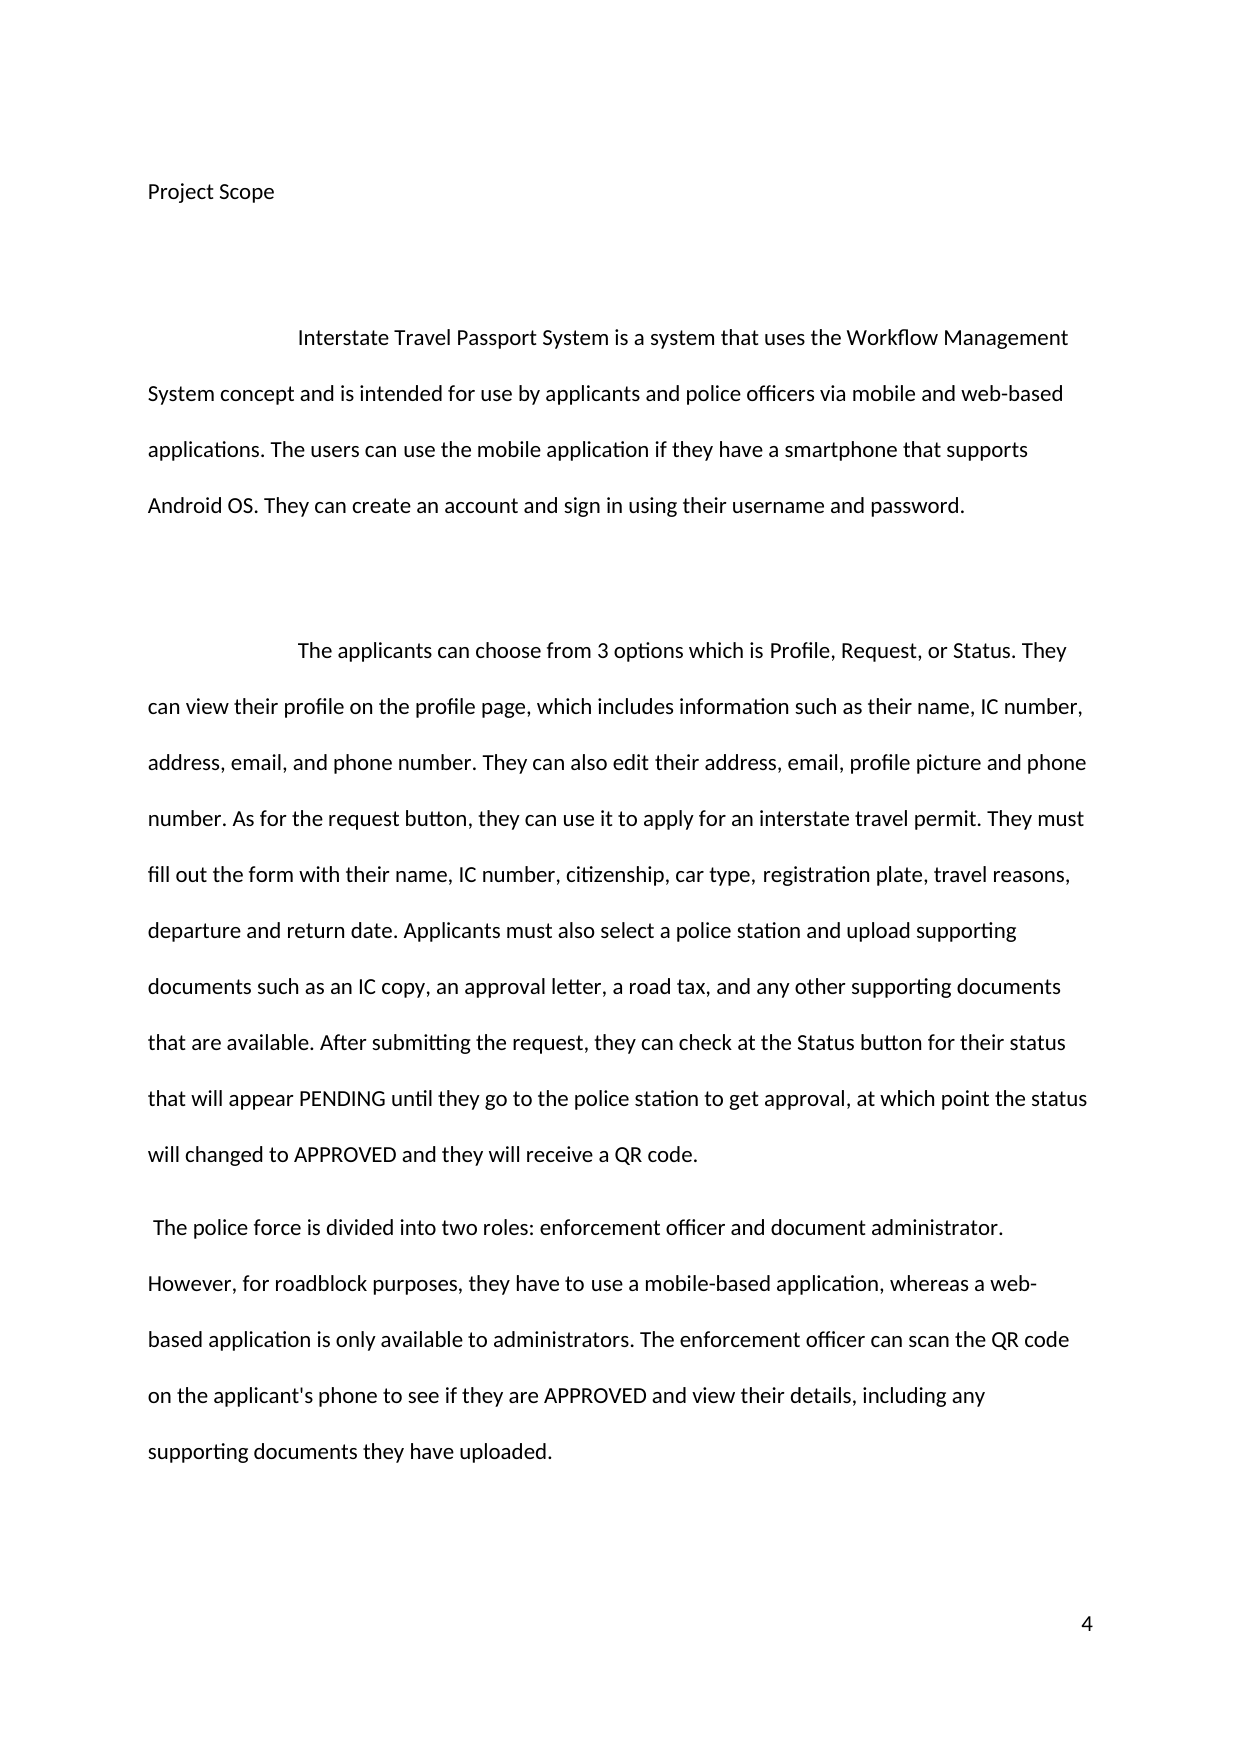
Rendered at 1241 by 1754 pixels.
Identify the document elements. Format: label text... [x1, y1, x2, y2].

text Project Scope [148, 177, 1092, 205]
text The applicants can choose from 3 options which is Profile, Request, or Status. They can view their profile on the profile page, which includes information such as their name, IC number, address, email, and phone number. They can also edit their address, email, profile picture and phone number. As for the request button, they can use it to apply for an interstate travel permit. They must fill out the form with their name, IC number, citizenship, car type, registration plate, travel reasons, departure and return date. Applicants must also select a police station and upload supporting documents such as an IC copy, an approval letter, a road tax, and any other supporting documents that are available. After submitting the request, they can check at the Status button for their status that will appear PENDING until they go to the police station to get approval, at which point the status will changed to APPROVED and they will receive a QR code. [148, 636, 1092, 1168]
text Interstate Travel Passport System is a system that uses the Workflow Management System concept and is intended for use by applicants and police officers via mobile and web-based applications. The users can use the mobile application if they have a smartphone that supports Android OS. They can create an account and sign in using their username and password. [148, 323, 1092, 519]
text The police force is divided into two roles: enforcement officer and document administrator. However, for roadblock purposes, they have to use a mobile-based application, whereas a web-based application is only available to administrators. The enforcement officer can scan the QR code on the applicant's phone to see if they are APPROVED and view their details, including any supporting documents they have uploaded. [148, 1213, 1092, 1465]
